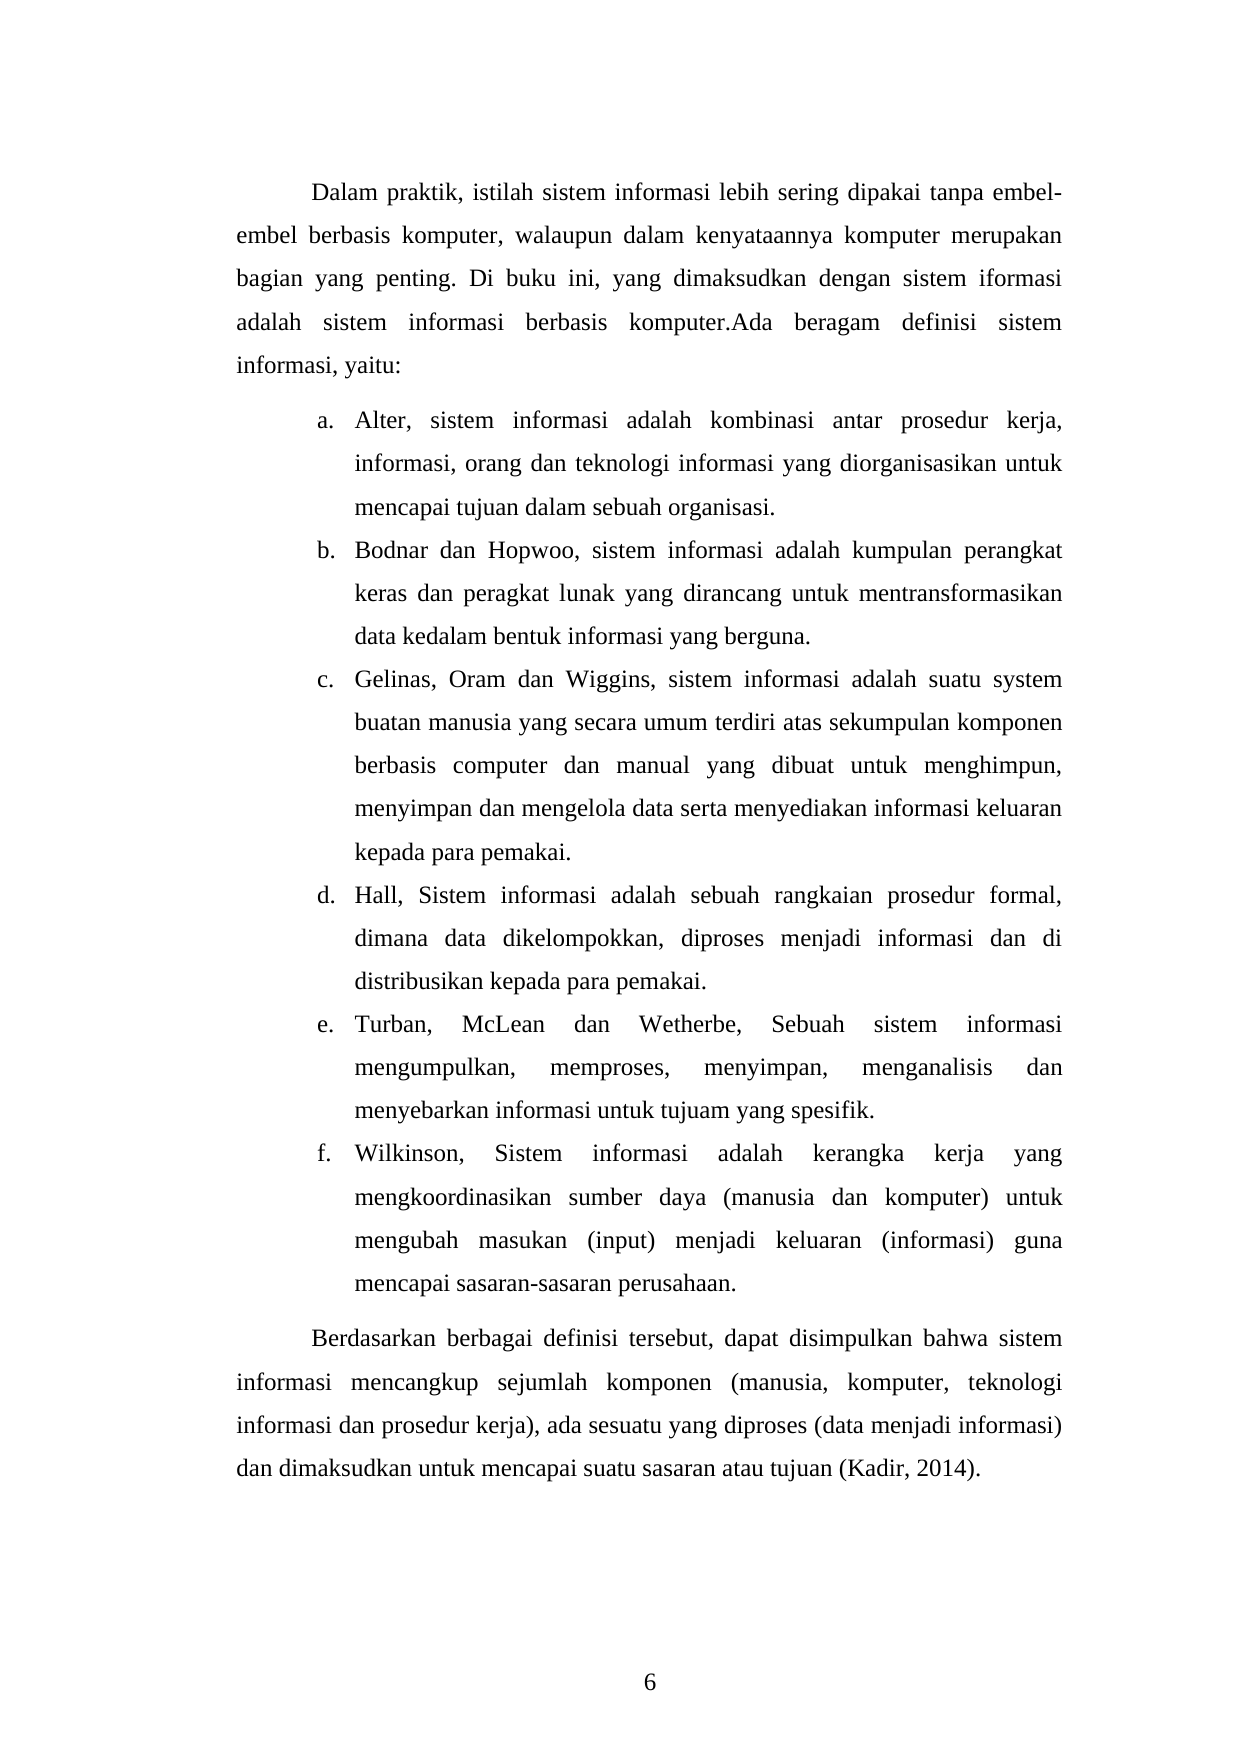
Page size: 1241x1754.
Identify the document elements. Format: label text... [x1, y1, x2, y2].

list Alter, sistem informasi adalah kombinasi antar prosedur kerja, informasi, orang dan teknologi informasi yang diorganisasikan untuk mencapai tujuan dalam sebuah organisasi. [317, 405, 1063, 520]
list Gelinas, Oram dan Wiggins, sistem informasi adalah suatu system buatan manusia yang secara umum terdiri atas sekumpulan komponen berbasis computer dan manual yang dibuat untuk menghimpun, menyimpan dan mengelola data serta menyediakan informasi keluaran kepada para pemakai. [317, 664, 1063, 865]
list Wilkinson, Sistem informasi adalah kerangka kerja yang mengkoordinasikan sumber daya (manusia dan komputer) untuk mengubah masukan (input) menjadi keluaran (informasi) guna mencapai sasaran-sasaran perusahaan. [317, 1138, 1063, 1297]
list Hall, Sistem informasi adalah sebuah rangkaian prosedur formal, dimana data dikelompokkan, diproses menjadi informasi dan di distribusikan kepada para pemakai. [317, 880, 1063, 995]
list Bodnar dan Hopwoo, sistem informasi adalah kumpulan perangkat keras dan peragkat lunak yang dirancang untuk mentransformasikan data kedalam bentuk informasi yang berguna. [317, 535, 1063, 650]
list Turban, McLean dan Wetherbe, Sebuah sistem informasi mengumpulkan, memproses, menyimpan, menganalisis dan menyebarkan informasi untuk tujuam yang spesifik. [317, 1009, 1063, 1124]
text Dalam praktik, istilah sistem informasi lebih sering dipakai tanpa embel-embel berbasis komputer, walaupun dalam kenyataannya komputer merupakan bagian yang penting. Di buku ini, yang dimaksudkan dengan sistem iformasi adalah sistem informasi berbasis komputer.Ada beragam definisi sistem informasi, yaitu: [236, 177, 1063, 378]
text Berdasarkan berbagai definisi tersebut, dapat disimpulkan bahwa sistem informasi mencangkup sejumlah komponen (manusia, komputer, teknologi informasi dan prosedur kerja), ada sesuatu yang diproses (data menjadi informasi) dan dimaksudkan untuk mencapai suatu sasaran atau tujuan . [236, 1323, 1063, 1482]
